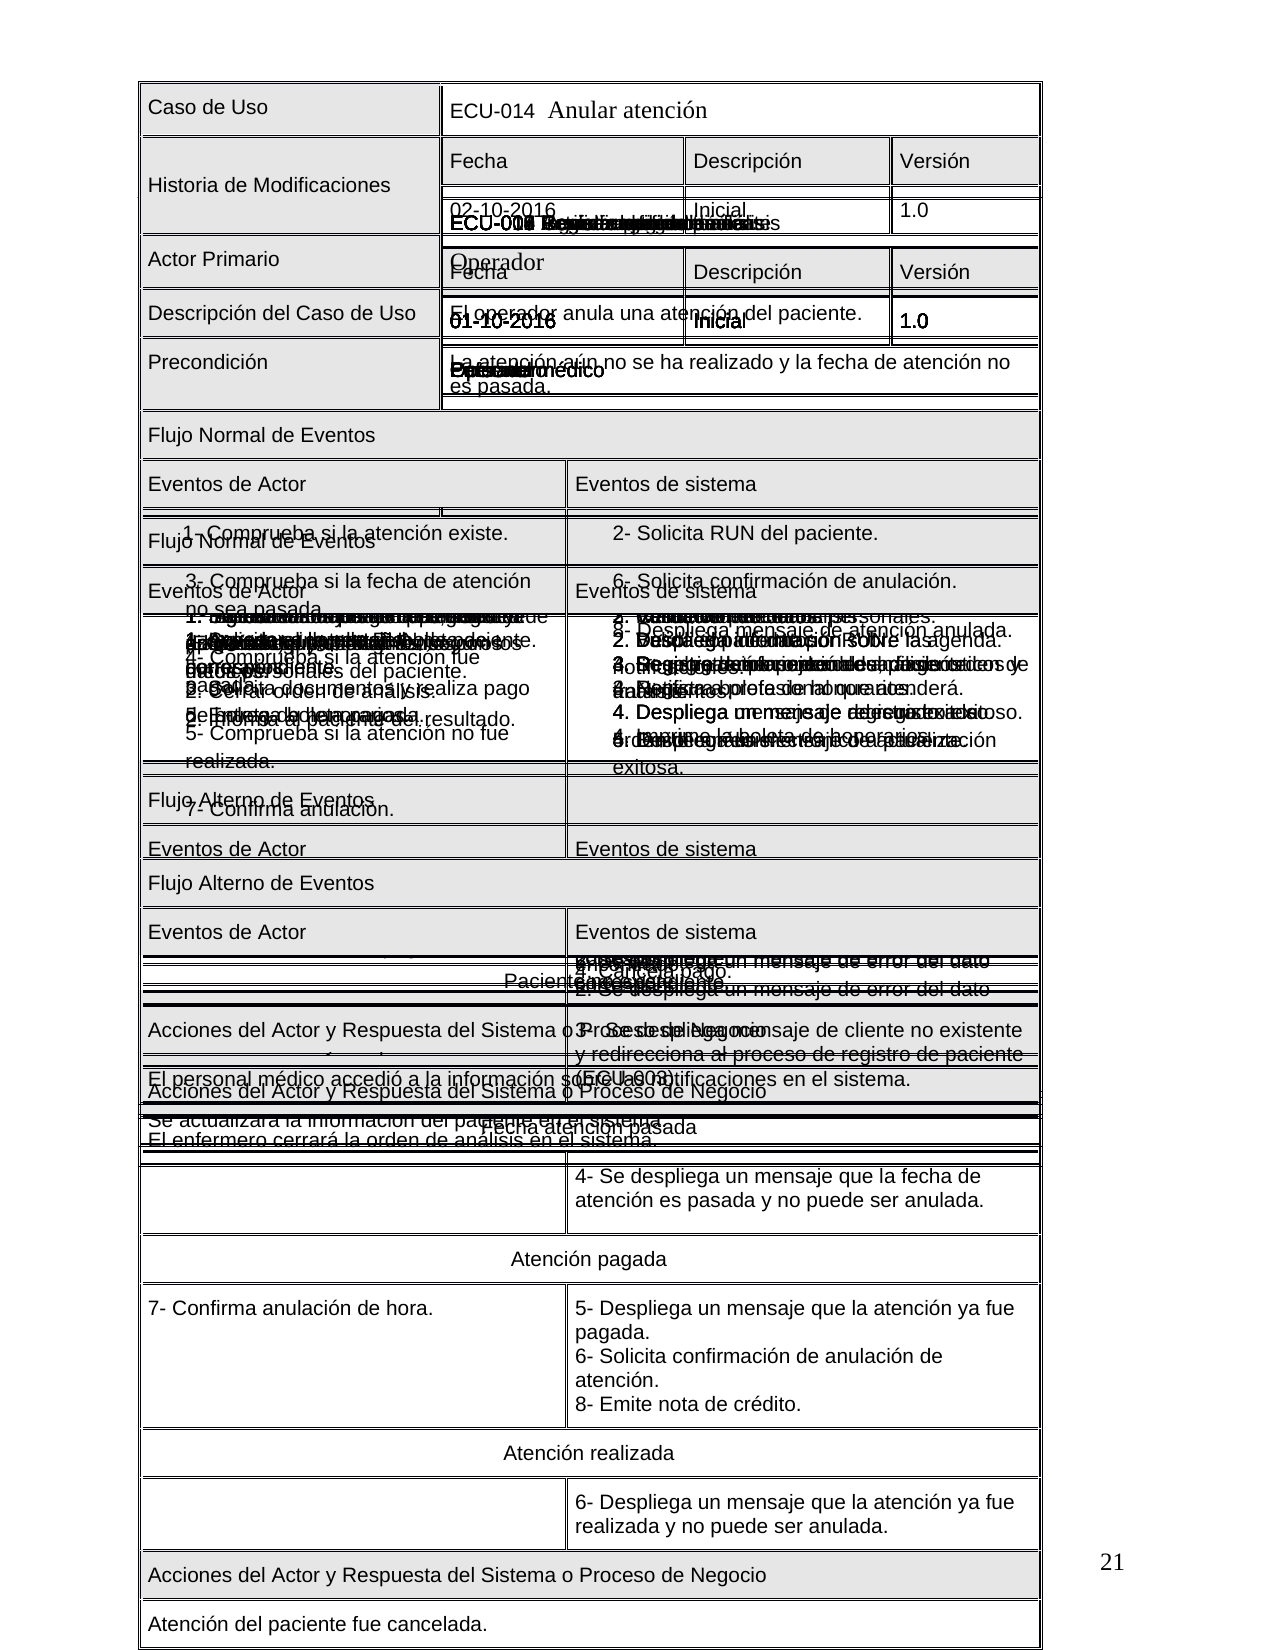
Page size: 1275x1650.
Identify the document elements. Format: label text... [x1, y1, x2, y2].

table_cell Descripción del Caso de Uso [139, 287, 441, 336]
table_cell 7- Confirma anulación de hora. [139, 1282, 566, 1427]
table_cell 1- Comprueba si la atención existe. 3- Comprueba si la fecha de atención no sea pasada. 4- Comprueba si la atención fue pagada. 5- Comprueba si la atención no fue realizada. 7- Confirma anulación. [139, 507, 566, 857]
table_cell Descripción [686, 138, 889, 184]
table_cell Eventos de Actor [139, 906, 566, 955]
table_cell Eventos de sistema [566, 458, 1041, 507]
table_cell Precondición [139, 336, 441, 409]
table_cell Operador [441, 233, 1041, 287]
table_cell [141, 1004, 565, 1101]
table_cell Flujo Alterno de Eventos [139, 857, 1041, 906]
table_cell 6- Despliega un mensaje que la atención ya fue realizada y no puede ser anulada. [566, 1476, 1041, 1549]
table_cell 3- Se despliega mensaje de cliente no existente y redirecciona al proceso de registro de paciente (ECU-003). [568, 1004, 1039, 1101]
table_cell Versión [893, 135, 1040, 184]
table_cell Fecha atención pasada [141, 1101, 1039, 1150]
table_cell Atención realizada [139, 1427, 1041, 1476]
table_cell El operador anula una atención del paciente. [441, 287, 1041, 336]
table_cell Acciones del Actor y Respuesta del Sistema o Proceso de Negocio [139, 1549, 1041, 1598]
table_cell 2- Solicita RUN del paciente. 6- Solicita confirmación de anulación. 8- Despliega mensaje de atención anulada. [566, 507, 1041, 857]
table_cell Historia de Modificaciones [141, 135, 439, 233]
table_cell 1.0 [891, 184, 1041, 233]
table_cell Eventos de Actor [139, 458, 566, 507]
table_cell Actor Primario [139, 233, 441, 287]
table_cell Eventos de sistema [566, 906, 1041, 955]
table_cell Flujo Normal de Eventos [139, 409, 1041, 458]
table_cell Atención del paciente fue cancelada. [139, 1598, 1041, 1647]
table_cell 02-10-2016 [443, 187, 683, 233]
table_cell Paciente no existe [141, 955, 1039, 1004]
table_header Caso de Uso [139, 82, 441, 134]
table_cell [139, 1476, 566, 1549]
table_cell [141, 1150, 565, 1233]
table_cell 4- Se despliega un mensaje que la fecha de atención es pasada y no puede ser anulada. [568, 1150, 1039, 1233]
table_cell Inicial [686, 187, 889, 233]
table_cell Fecha [443, 138, 683, 184]
table_header ECU-014 Anular atención [441, 84, 1039, 134]
table_cell Atención pagada [139, 1233, 1041, 1282]
table_cell 5- Despliega un mensaje que la atención ya fue pagada. 6- Solicita confirmación de anulación de atención. 8- Emite nota de crédito. [566, 1282, 1041, 1427]
table_cell La atención aún no se ha realizado y la fecha de atención no es pasada. [441, 336, 1041, 409]
